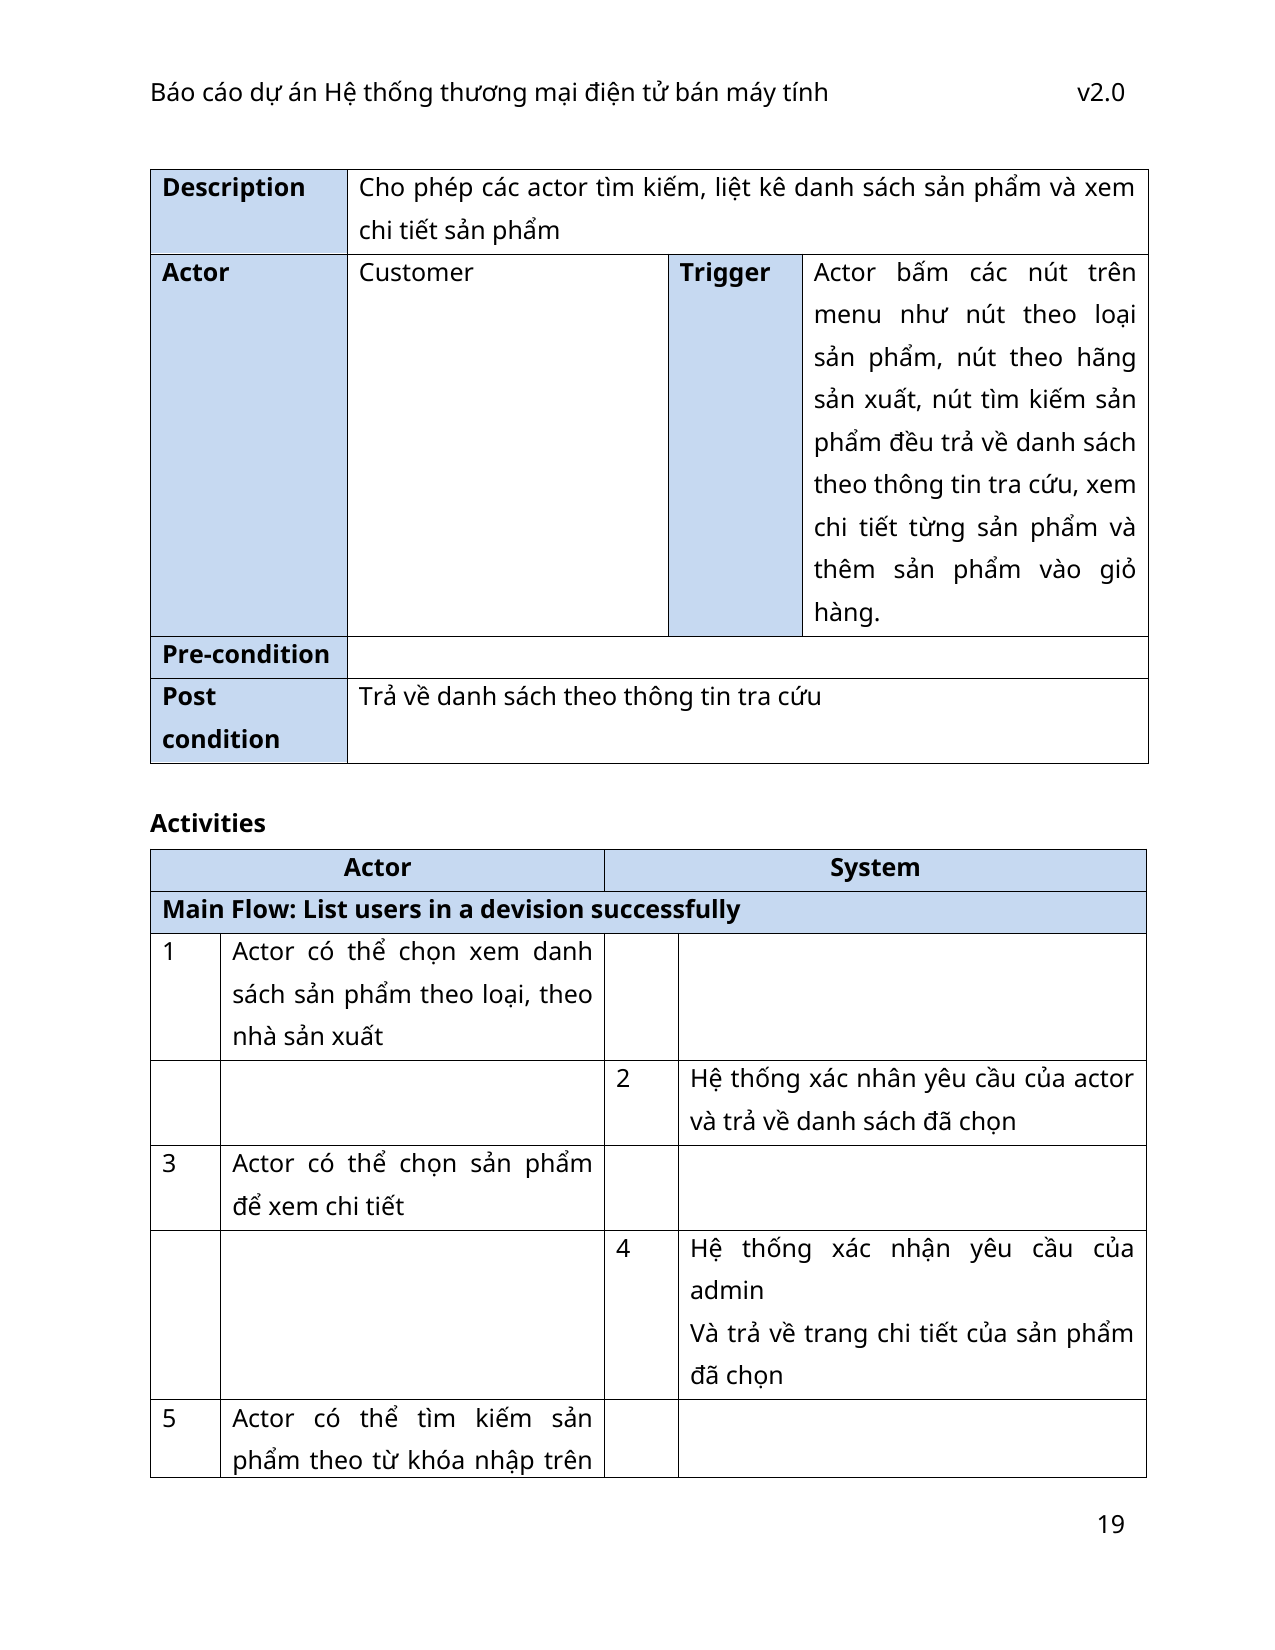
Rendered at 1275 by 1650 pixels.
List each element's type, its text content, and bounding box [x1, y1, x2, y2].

table_cell [605, 934, 678, 1060]
table_cell Trigger [669, 255, 802, 636]
table_cell [151, 1061, 220, 1145]
text Activities [150, 806, 1125, 840]
table_cell 3 [151, 1146, 220, 1229]
table_cell Pre-condition [151, 637, 347, 678]
table_cell [348, 637, 1148, 678]
table_cell [605, 1400, 678, 1477]
table_cell Description [151, 170, 347, 253]
table_cell [151, 1231, 220, 1399]
table_header System [605, 850, 1146, 891]
table_cell Post condition [151, 679, 347, 762]
table_cell Hệ thống xác nhận yêu cầu của admin Và trả về trang chi tiết của sản phẩm đã chọn [679, 1231, 1146, 1399]
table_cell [221, 1400, 604, 1477]
table_cell Actor bấm các nút trên menu như nút theo loại sản phẩm, nút theo hãng sản xuất, nút tìm kiếm sản phẩm đều trả về danh sách theo thông tin tra cứu, xem chi tiết từng sản phẩm và thêm sản phẩm vào giỏ hàng. [803, 255, 1148, 636]
table_cell 5 [151, 1400, 220, 1477]
table_cell Main Flow: List users in a devision successfully [151, 892, 1146, 933]
table_cell Cho phép các actor tìm kiếm, liệt kê danh sách sản phẩm và xem chi tiết sản phẩm [348, 170, 1148, 253]
table_cell [221, 1061, 604, 1145]
table_cell Actor có thể chọn sản phẩm để xem chi tiết [221, 1146, 604, 1229]
table_cell [679, 1146, 1146, 1229]
table_header Actor [151, 850, 604, 891]
table_cell [221, 1231, 604, 1399]
table_cell 2 [605, 1061, 678, 1145]
table_cell Actor [151, 255, 347, 636]
table_cell 4 [605, 1231, 678, 1399]
table_cell Trả về danh sách theo thông tin tra cứu [348, 679, 1148, 762]
table_cell Customer [348, 255, 668, 636]
table_cell Hệ thống xác nhân yêu cầu của actor và trả về danh sách đã chọn [679, 1061, 1146, 1145]
table_cell [679, 1400, 1146, 1477]
table_cell [605, 1146, 678, 1229]
table_cell 1 [151, 934, 220, 1060]
table_cell [679, 934, 1146, 1060]
table_cell Actor có thể chọn xem danh sách sản phẩm theo loại, theo nhà sản xuất [221, 934, 604, 1060]
